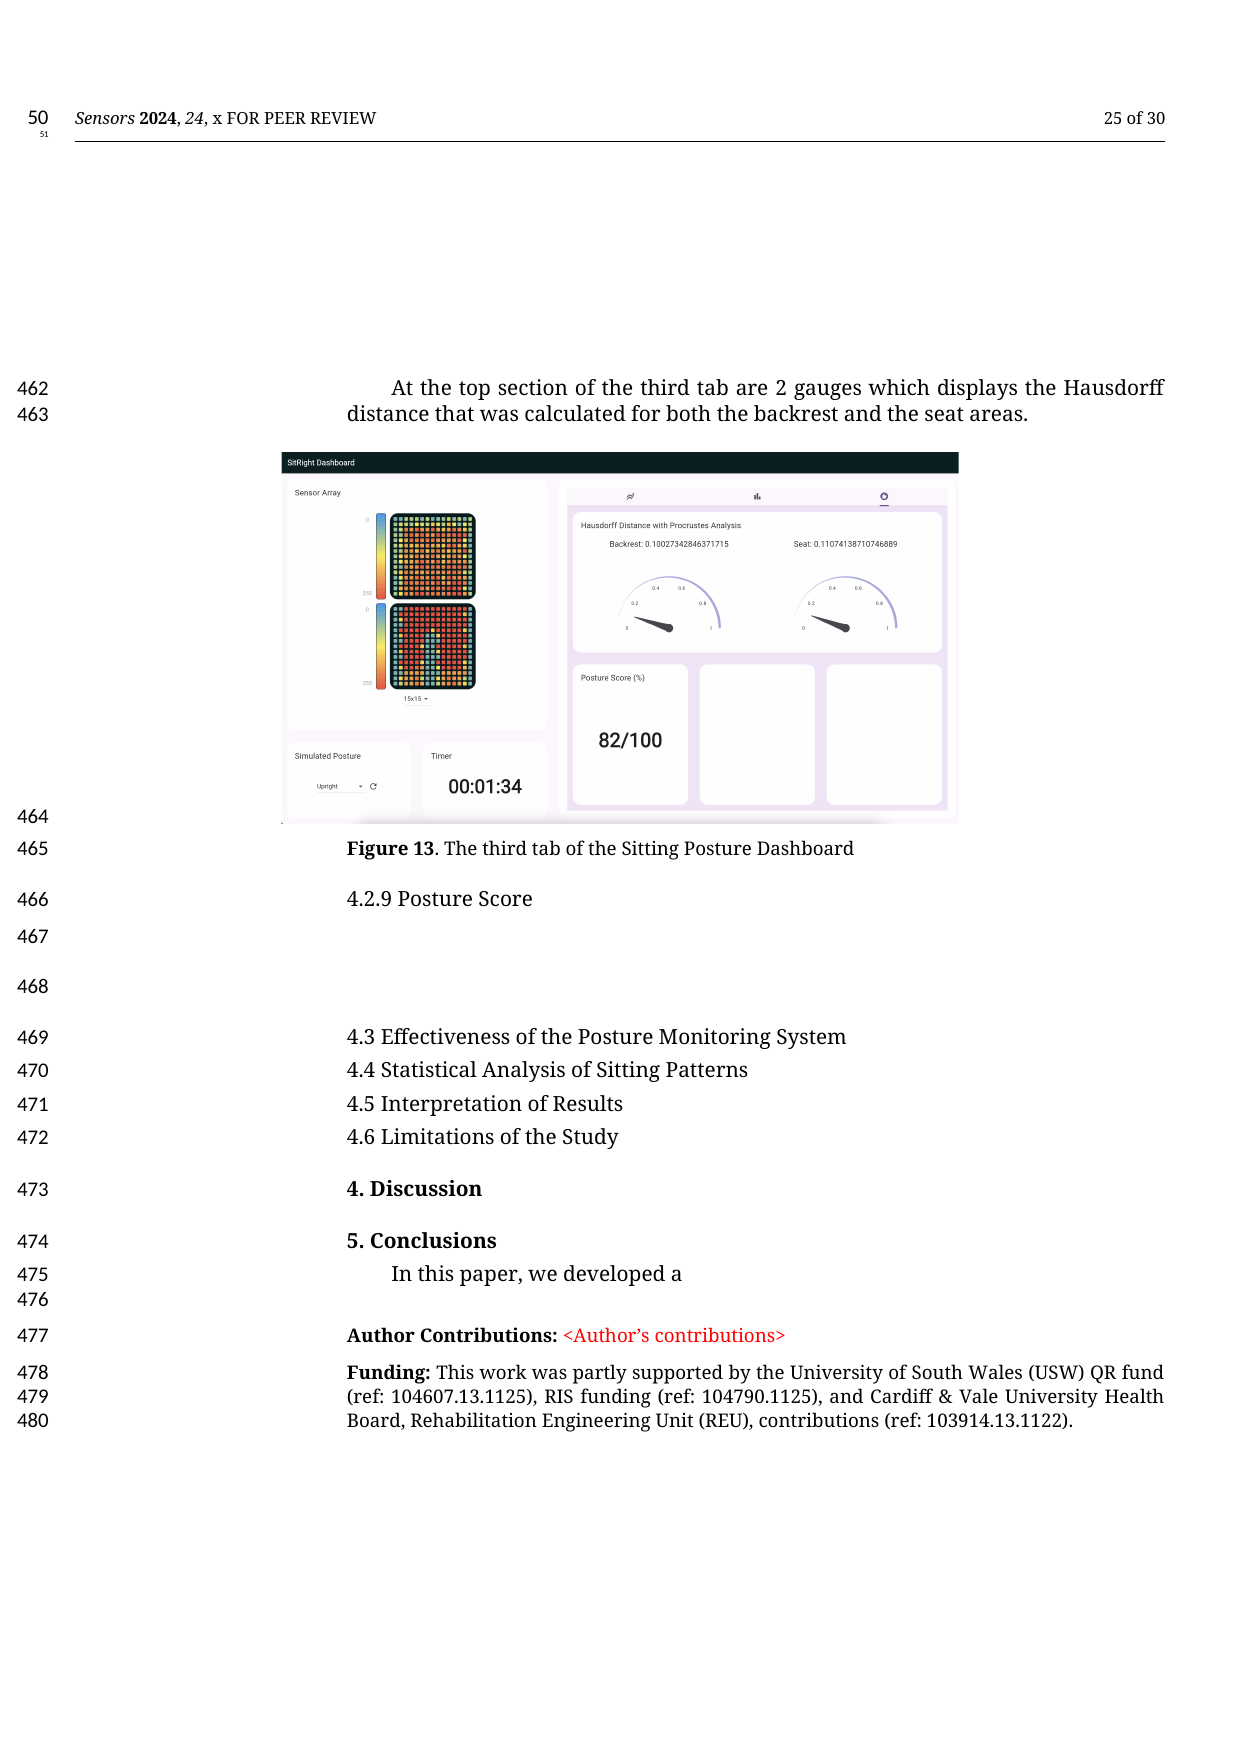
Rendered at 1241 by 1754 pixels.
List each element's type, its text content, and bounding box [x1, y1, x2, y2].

text Funding: This work was partly supported by the University of South Wales (USW) QR fund (ref: 104607.13.1125), RIS funding (ref: 104790.1125), and Cardiff & Vale University Health Board, Rehabilitation Engineering Unit (REU), contributions (ref: 103914.13.1122). [347, 1360, 1165, 1433]
subtitle 4.6 Limitations of the Study [347, 1123, 1165, 1150]
subtitle 4.3 Effectiveness of the Posture Monitoring System [347, 1023, 1165, 1050]
subtitle 4.2.9 Posture Score [347, 885, 1165, 912]
subtitle 4.4 Statistical Analysis of Sitting Patterns [347, 1056, 1165, 1083]
subtitle 5. Conclusions [347, 1227, 1165, 1254]
text At the top section of the third tab are 2 gauges which displays the Hausdorff distance that was calculated for both the backrest and the seat areas. [347, 374, 1165, 428]
subtitle 4. Discussion [347, 1175, 1165, 1202]
text In this paper, we developed a [347, 1260, 1165, 1287]
text Author Contributions: <Author’s contributions> [347, 1323, 1165, 1348]
subtitle 4.5 Interpretation of Results [347, 1089, 1165, 1116]
text Figure 13. The third tab of the Sitting Posture Dashboard [347, 836, 1165, 860]
picture [281, 452, 959, 824]
